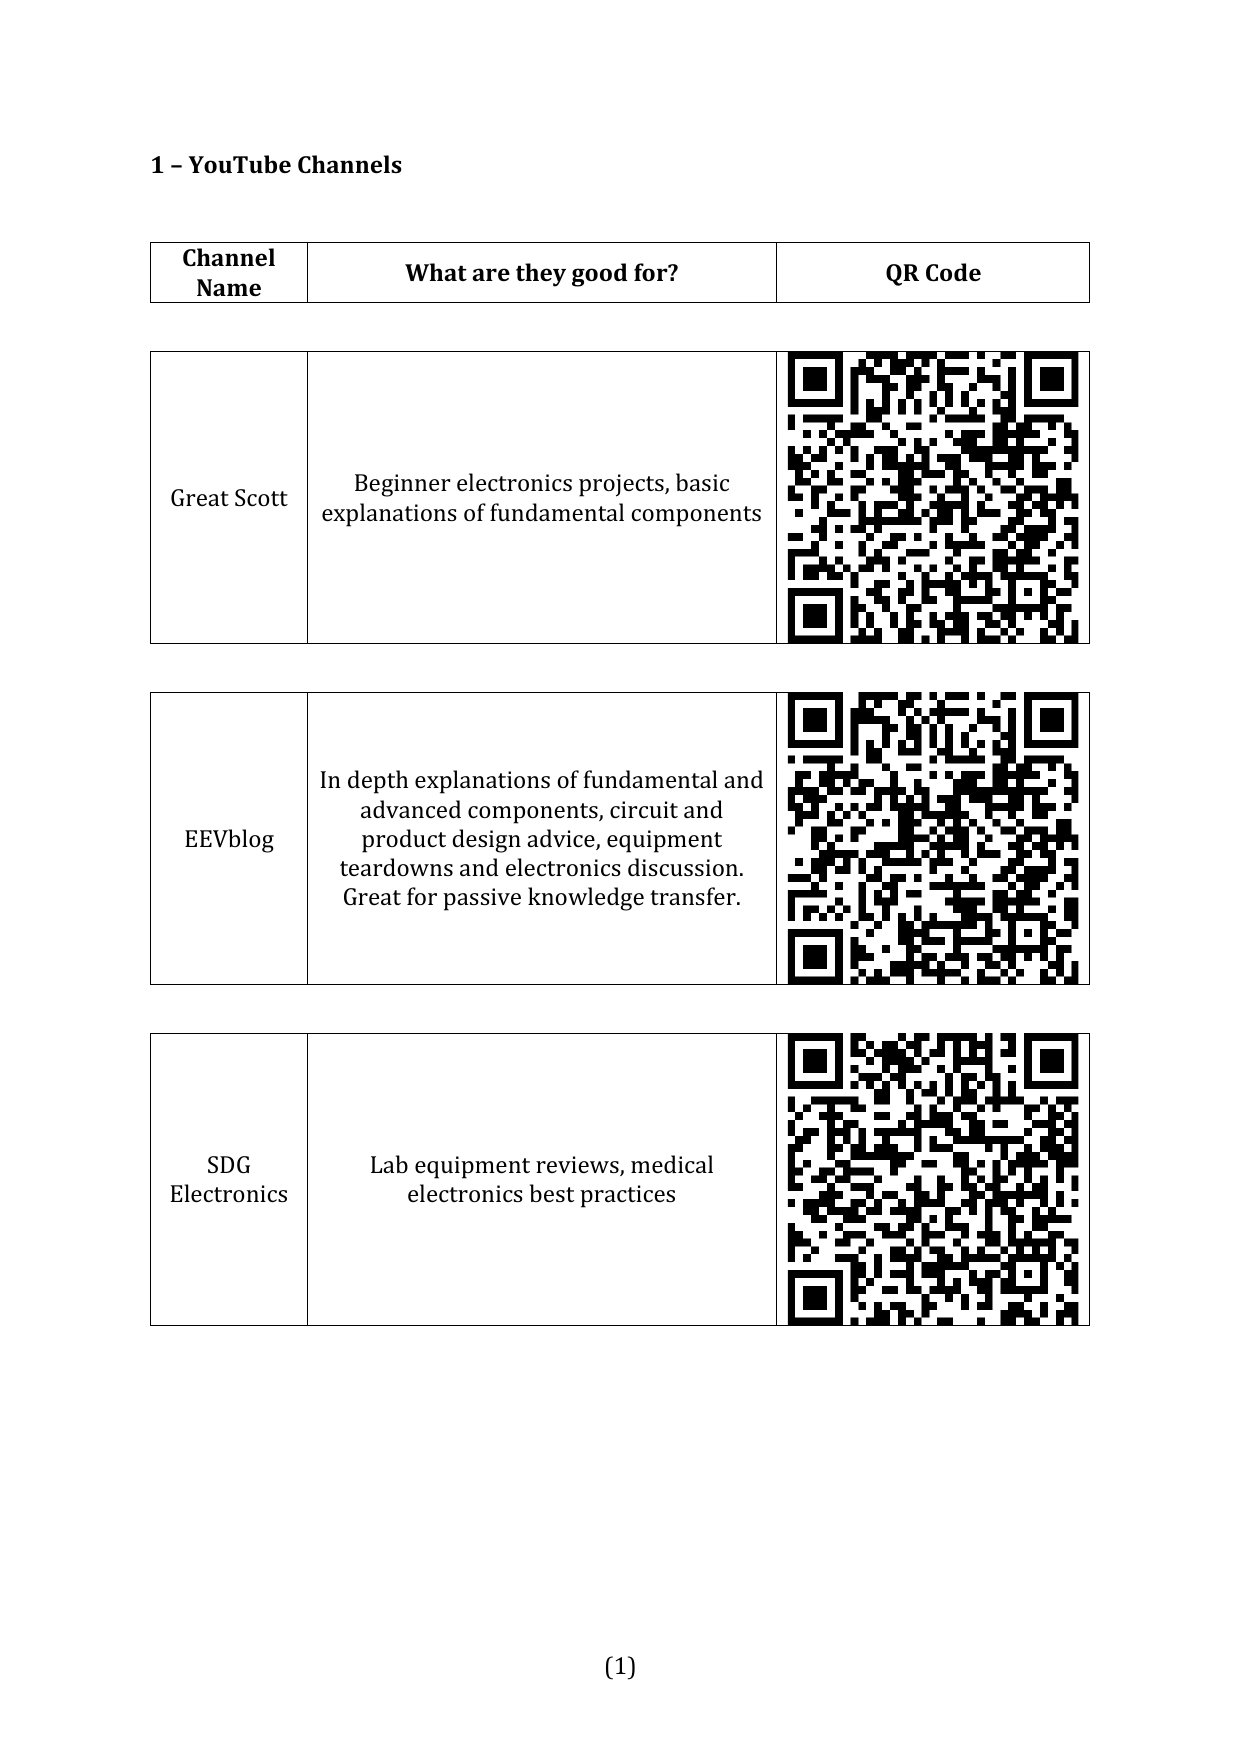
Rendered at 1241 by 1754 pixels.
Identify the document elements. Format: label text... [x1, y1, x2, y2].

table_header [1079, 352, 1089, 643]
table_header Lab equipment reviews, medical electronics best practices [308, 1034, 776, 1324]
table_header Channel Name [151, 243, 307, 302]
picture [787, 692, 1079, 984]
table_header EEVblog [151, 693, 307, 983]
table_header [1079, 693, 1089, 983]
picture [787, 1033, 1079, 1325]
subtitle YouTube Channels [150, 150, 1090, 179]
table_header [777, 1034, 787, 1324]
table_header [777, 693, 787, 983]
table_header QR Code [777, 243, 1089, 302]
table_header [777, 352, 787, 643]
table_header SDG Electronics [151, 1034, 307, 1324]
table_header What are they good for? [308, 243, 776, 302]
table_header Beginner electronics projects, basic explanations of fundamental components [308, 352, 776, 643]
table_header [1079, 1034, 1089, 1324]
table_header In depth explanations of fundamental and advanced components, circuit and product design advice, equipment teardowns and electronics discussion. Great for passive knowledge transfer. [308, 693, 776, 983]
picture [787, 352, 1079, 643]
table_header Great Scott [151, 352, 307, 643]
